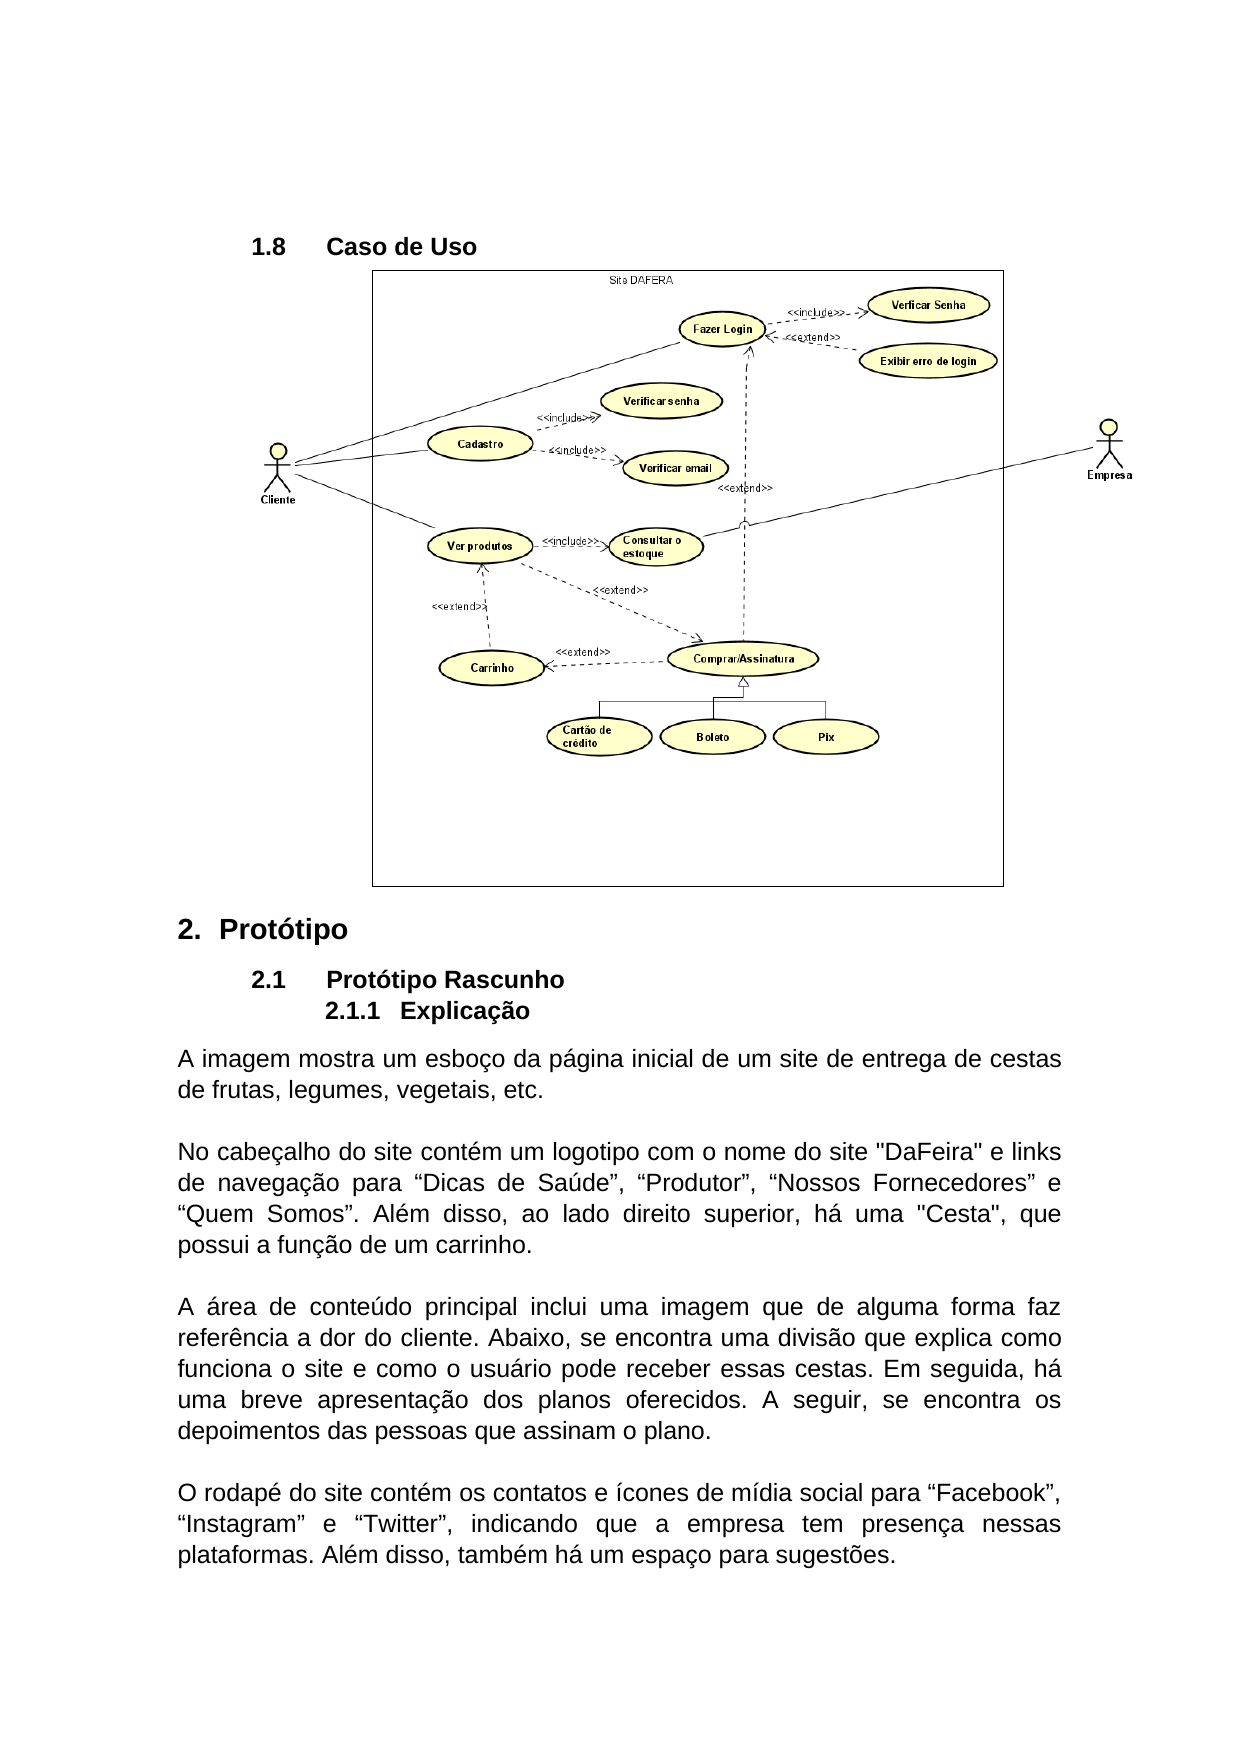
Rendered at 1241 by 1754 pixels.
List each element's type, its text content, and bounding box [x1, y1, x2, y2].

list A imagem mostra um esboço da página inicial de um site de entrega de cestas de frutas, legumes, vegetais, etc. [177, 1044, 1063, 1103]
text Protótipo [177, 912, 1063, 946]
list Explicação [325, 996, 1063, 1025]
picture [251, 262, 1137, 894]
list Caso de Uso [251, 232, 1063, 260]
list No cabeçalho do site contém um logotipo com o nome do site "DaFeira" e links de navegação para “Dicas de Saúde”, “Produtor”, “Nossos Fornecedores” e “Quem Somos”. Além disso, ao lado direito superior, há uma "Cesta", que possui a função de um carrinho. [177, 1137, 1063, 1259]
text Protótipo Rascunho [251, 965, 1063, 994]
list A área de conteúdo principal inclui uma imagem que de alguma forma faz referência a dor do cliente. Abaixo, se encontra uma divisão que explica como funciona o site e como o usuário pode receber essas cestas. Em seguida, há uma breve apresentação dos planos oferecidos. A seguir, se encontra os depoimentos das pessoas que assinam o plano. [177, 1292, 1063, 1445]
list O rodapé do site contém os contatos e ícones de mídia social para “Facebook”, “Instagram” e “Twitter”, indicando que a empresa tem presença nessas plataformas. Além disso, também há um espaço para sugestões. [177, 1478, 1063, 1569]
